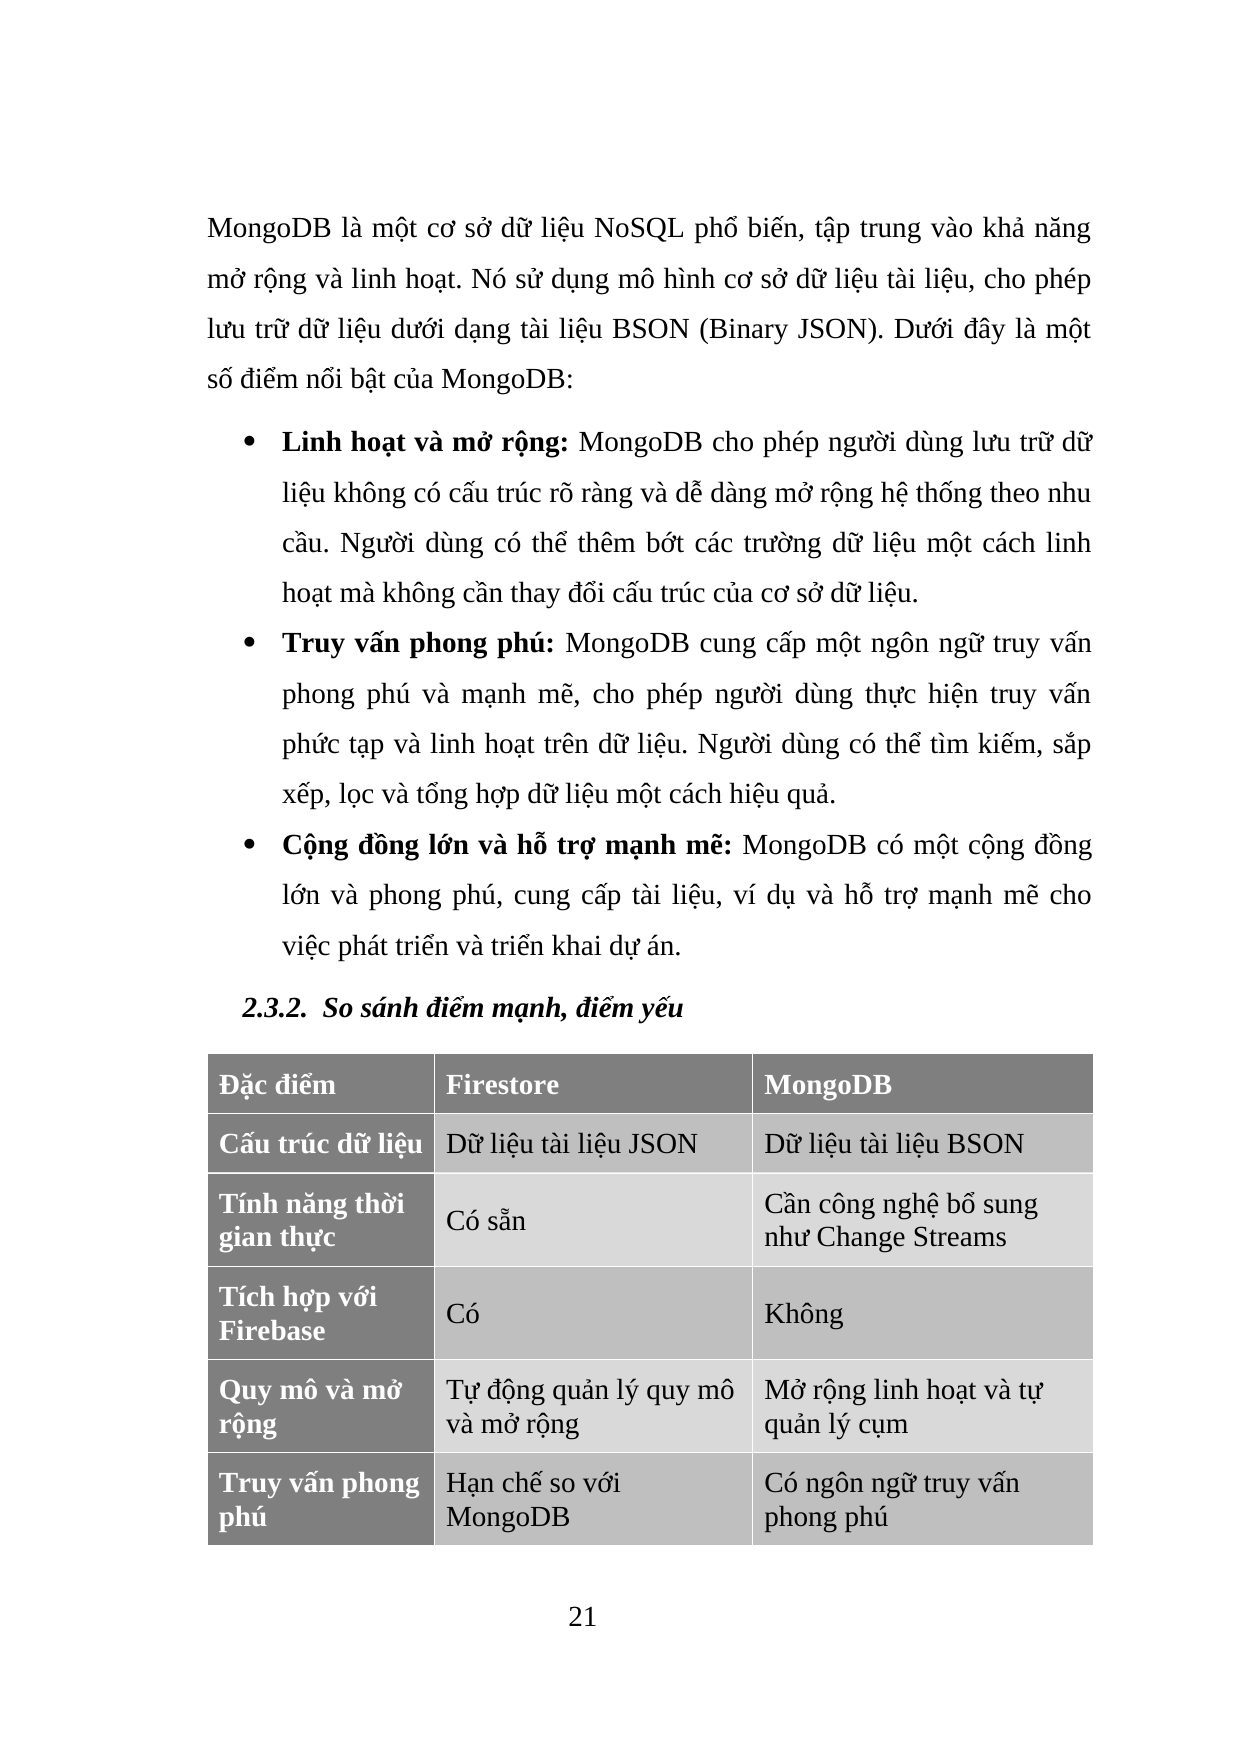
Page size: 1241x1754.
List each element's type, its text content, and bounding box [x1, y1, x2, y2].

table_header MongoDB [753, 1054, 1093, 1113]
list Cộng đồng lớn và hỗ trợ mạnh mẽ: MongoDB có một cộng đồng lớn và phong phú, cung cấp tài liệu, ví dụ và hỗ trợ mạnh mẽ cho việc phát triển và triển khai dự án. [244, 827, 1092, 961]
table_cell Truy vấn phong phú [208, 1453, 434, 1545]
table_header Đặc điểm [208, 1054, 434, 1113]
list Truy vấn phong phú: MongoDB cung cấp một ngôn ngữ truy vấn phong phú và mạnh mẽ, cho phép người dùng thực hiện truy vấn phức tạp và linh hoạt trên dữ liệu. Người dùng có thể tìm kiếm, sắp xếp, lọc và tổng hợp dữ liệu một cách hiệu quả. [244, 626, 1092, 810]
text MongoDB là một cơ sở dữ liệu NoSQL phổ biến, tập trung vào khả năng mở rộng và linh hoạt. Nó sử dụng mô hình cơ sở dữ liệu tài liệu, cho phép lưu trữ dữ liệu dưới dạng tài liệu BSON (Binary JSON). Dưới đây là một số điểm nổi bật của MongoDB: [207, 211, 1092, 395]
table_cell Tự động quản lý quy mô và mở rộng [435, 1360, 752, 1452]
table_cell Có sẵn [435, 1174, 752, 1266]
table_cell Cấu trúc dữ liệu [208, 1114, 434, 1172]
table_cell Quy mô và mở rộng [208, 1360, 434, 1452]
table_header Firestore [435, 1054, 752, 1113]
table_cell Tích hợp với Firebase [208, 1267, 434, 1359]
table_cell Cần công nghệ bổ sung như Change Streams [753, 1174, 1093, 1266]
list Linh hoạt và mở rộng: MongoDB cho phép người dùng lưu trữ dữ liệu không có cấu trúc rõ ràng và dễ dàng mở rộng hệ thống theo nhu cầu. Người dùng có thể thêm bớt các trường dữ liệu một cách linh hoạt mà không cần thay đổi cấu trúc của cơ sở dữ liệu. [244, 424, 1092, 609]
table_cell Hạn chế so với MongoDB [435, 1453, 752, 1545]
table_cell Có ngôn ngữ truy vấn phong phú [753, 1453, 1093, 1545]
subtitle So sánh điểm mạnh, điểm yếu [242, 991, 1092, 1024]
table_cell Dữ liệu tài liệu BSON [753, 1114, 1093, 1172]
table_cell Không [753, 1267, 1093, 1359]
table_cell Dữ liệu tài liệu JSON [435, 1114, 752, 1172]
table_cell Mở rộng linh hoạt và tự quản lý cụm [753, 1360, 1093, 1452]
table_cell Có [435, 1267, 752, 1359]
table_cell Tính năng thời gian thực [208, 1174, 434, 1266]
